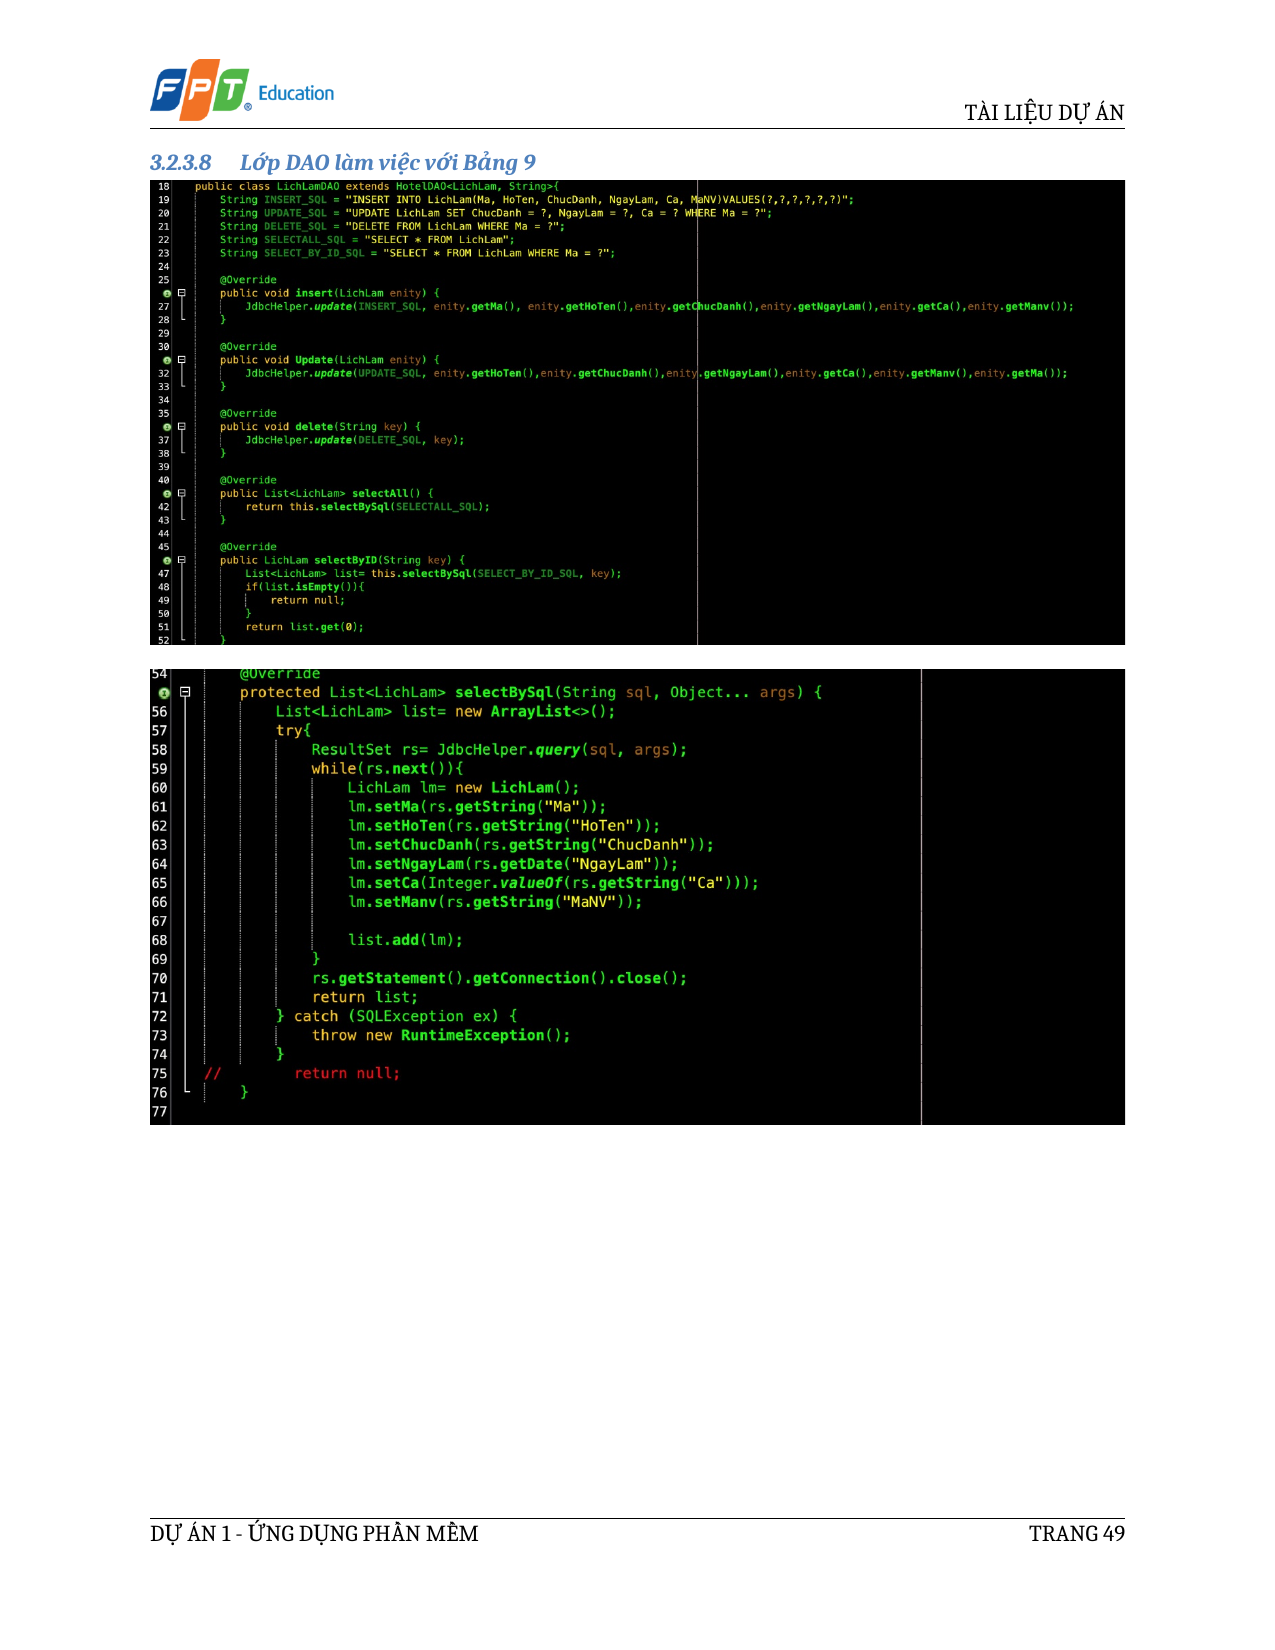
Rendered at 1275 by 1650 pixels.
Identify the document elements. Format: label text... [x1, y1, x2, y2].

subtitle Lớp DAO làm việc với Bảng 9 [150, 150, 1125, 176]
picture [150, 180, 1125, 645]
picture [150, 59, 336, 121]
picture [150, 669, 1125, 1125]
